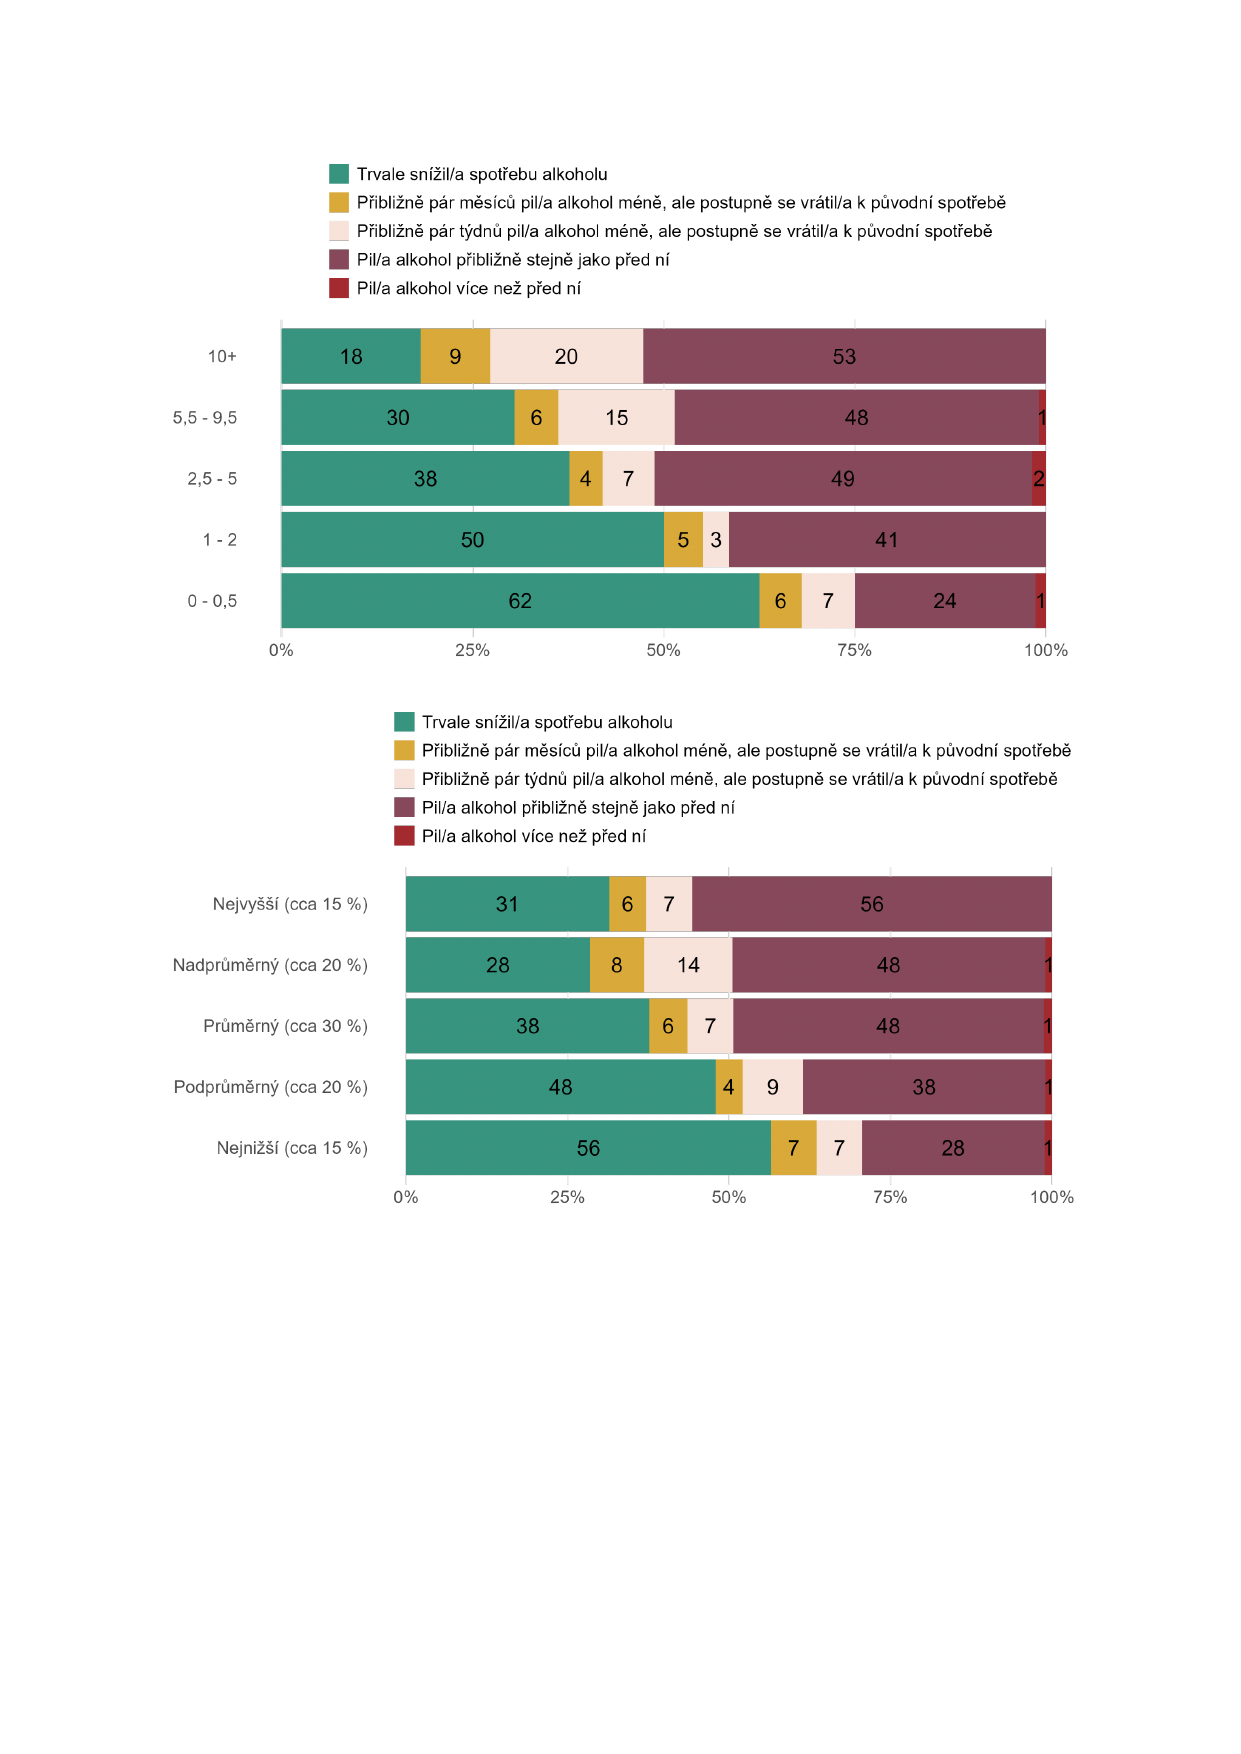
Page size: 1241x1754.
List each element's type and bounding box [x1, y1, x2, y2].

picture [150, 150, 1091, 682]
picture [150, 697, 1091, 1229]
